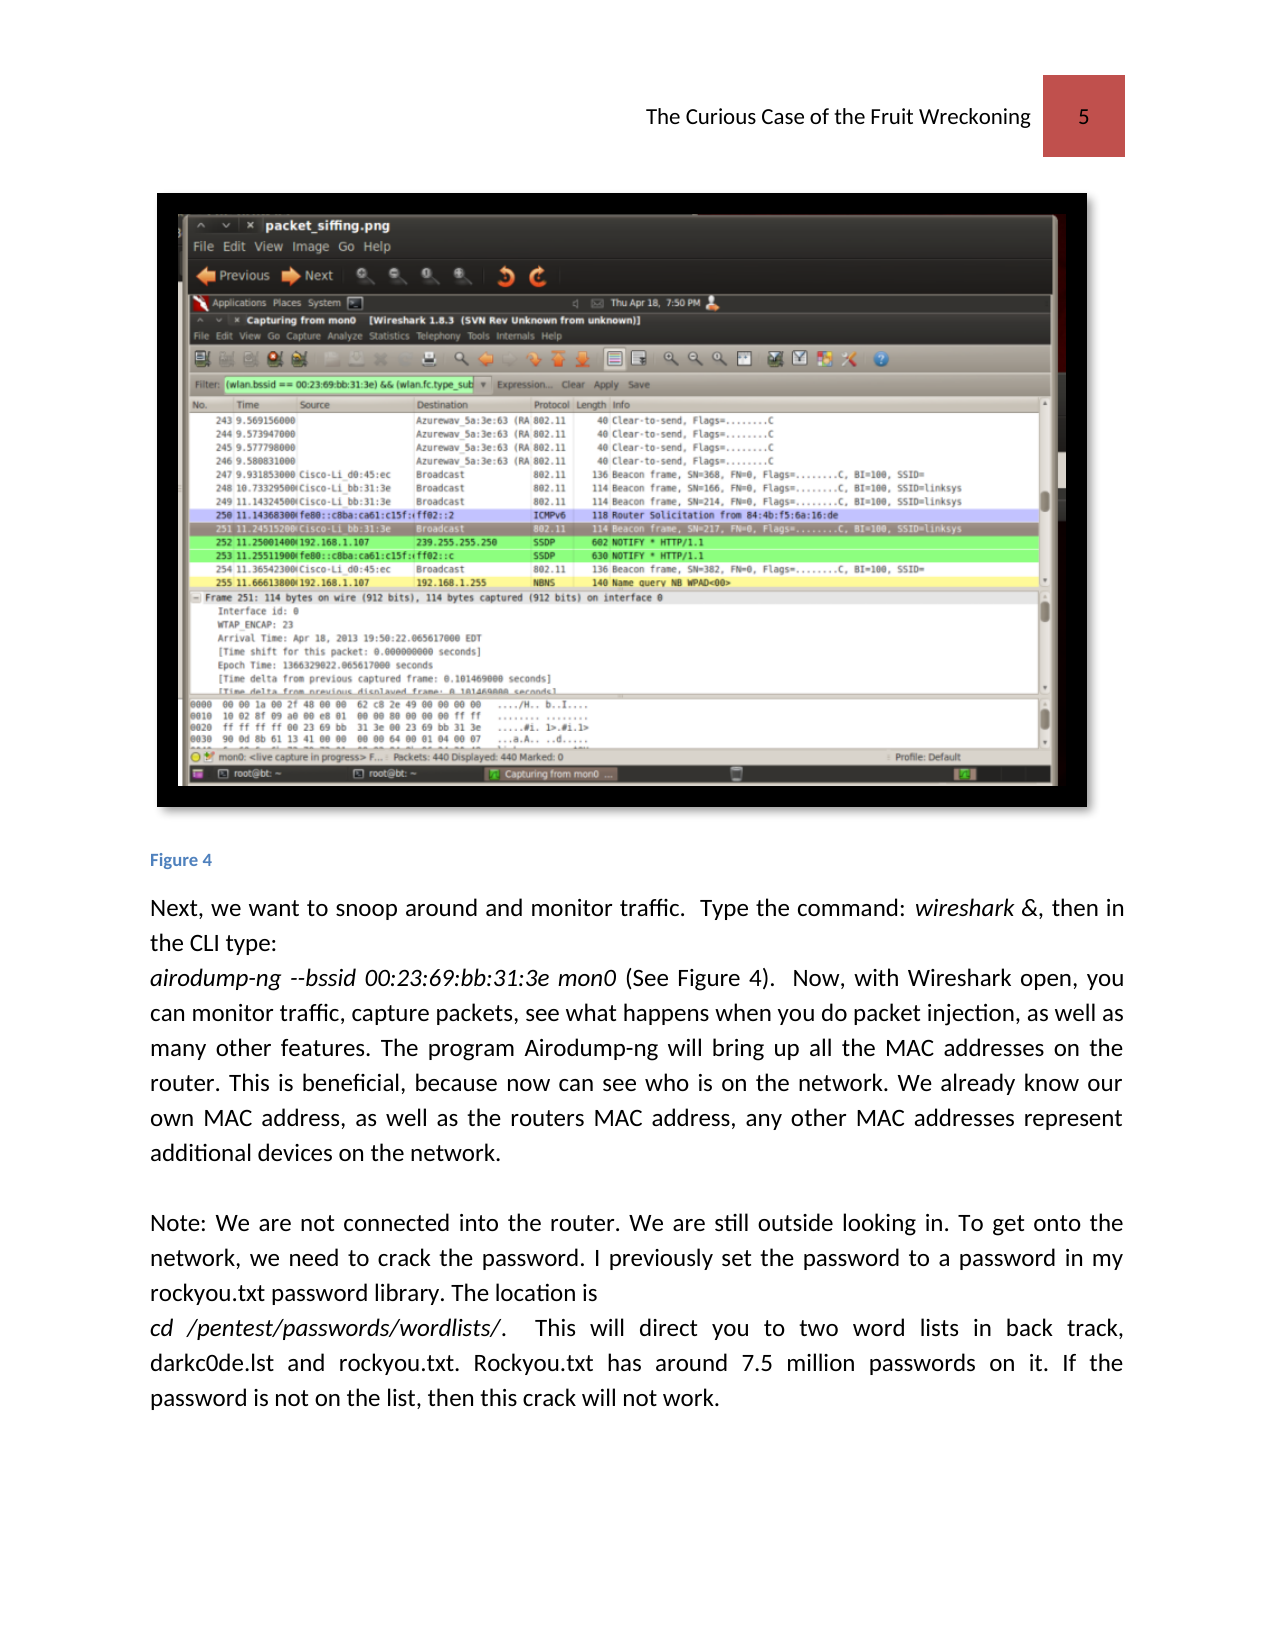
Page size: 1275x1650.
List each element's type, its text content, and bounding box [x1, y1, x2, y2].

text Note: We are not connected into the router. We are still outside looking in. To get onto the network, we need to crack the password. I previously set the password to a password in my rockyou.txt password library. The location is [150, 1207, 1125, 1307]
text cd /pentest/passwords/wordlists/. This will direct you to two word lists in back track, darkc0de.lst and rockyou.txt. Rockyou.txt has around 7.5 million passwords on it. If the password is not on the list, then this crack will not work. [150, 1312, 1125, 1412]
text Next, we want to snoop around and monitor traffic. Type the command: wireshark &, then in the CLI type: [150, 892, 1125, 957]
text airodump-ng --bssid 00:23:69:bb:31:3e mon0 (See Figure 4). Now, with Wireshark open, you can monitor traffic, capture packets, see what happens when you do packet injection, as well as many other features. The program Airodump-ng will bring up all the MAC addresses on the router. This is beneficial, because now can see who is on the network. We already know our own MAC address, as well as the routers MAC address, any other MAC addresses represent additional devices on the network. [150, 962, 1125, 1167]
picture [178, 214, 1066, 786]
